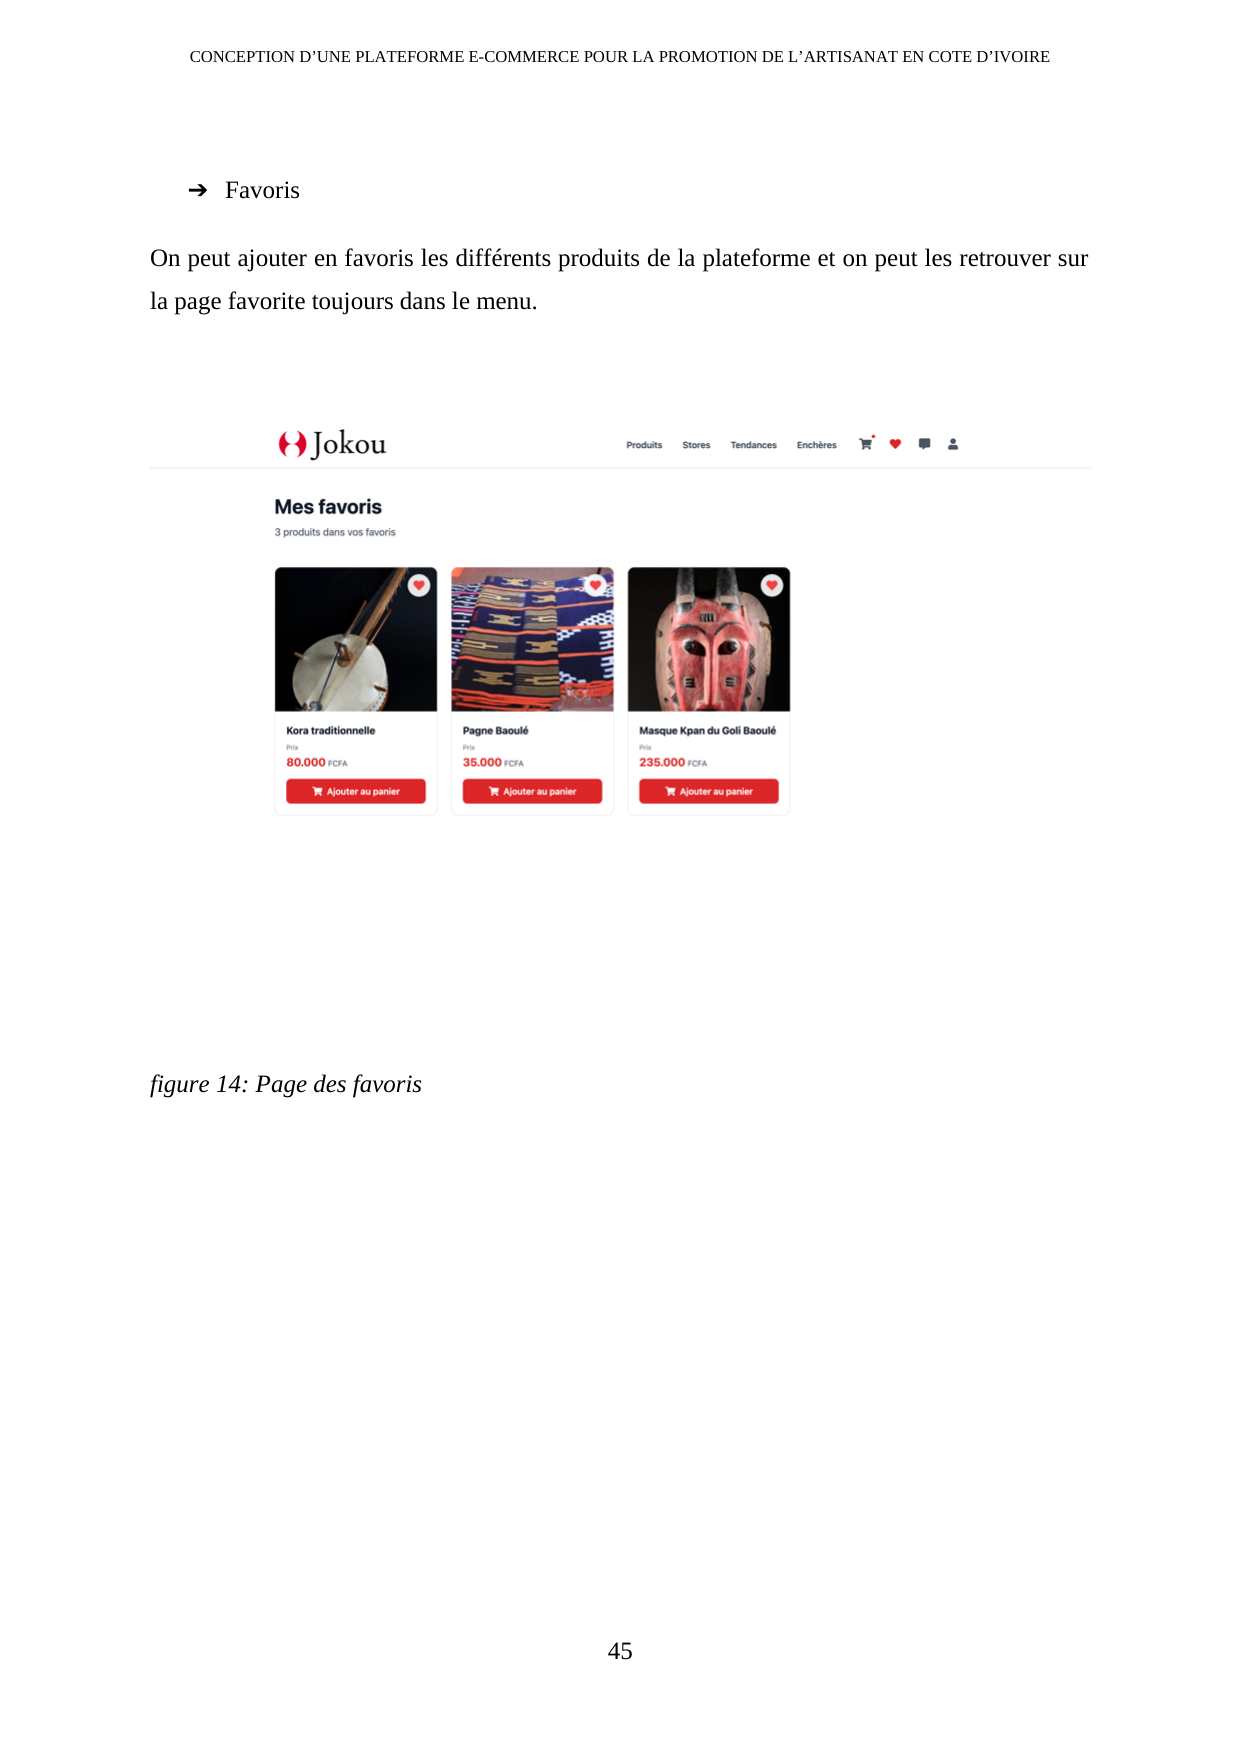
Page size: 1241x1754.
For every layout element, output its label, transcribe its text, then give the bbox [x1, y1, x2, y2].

text On peut ajouter en favoris les différents produits de la plateforme et on peut les retrouver sur la page favorite toujours dans le menu. [150, 243, 1090, 315]
text figure 14: Page des favoris [150, 1069, 1090, 1098]
picture [150, 422, 1091, 962]
list Favoris [187, 175, 1090, 204]
